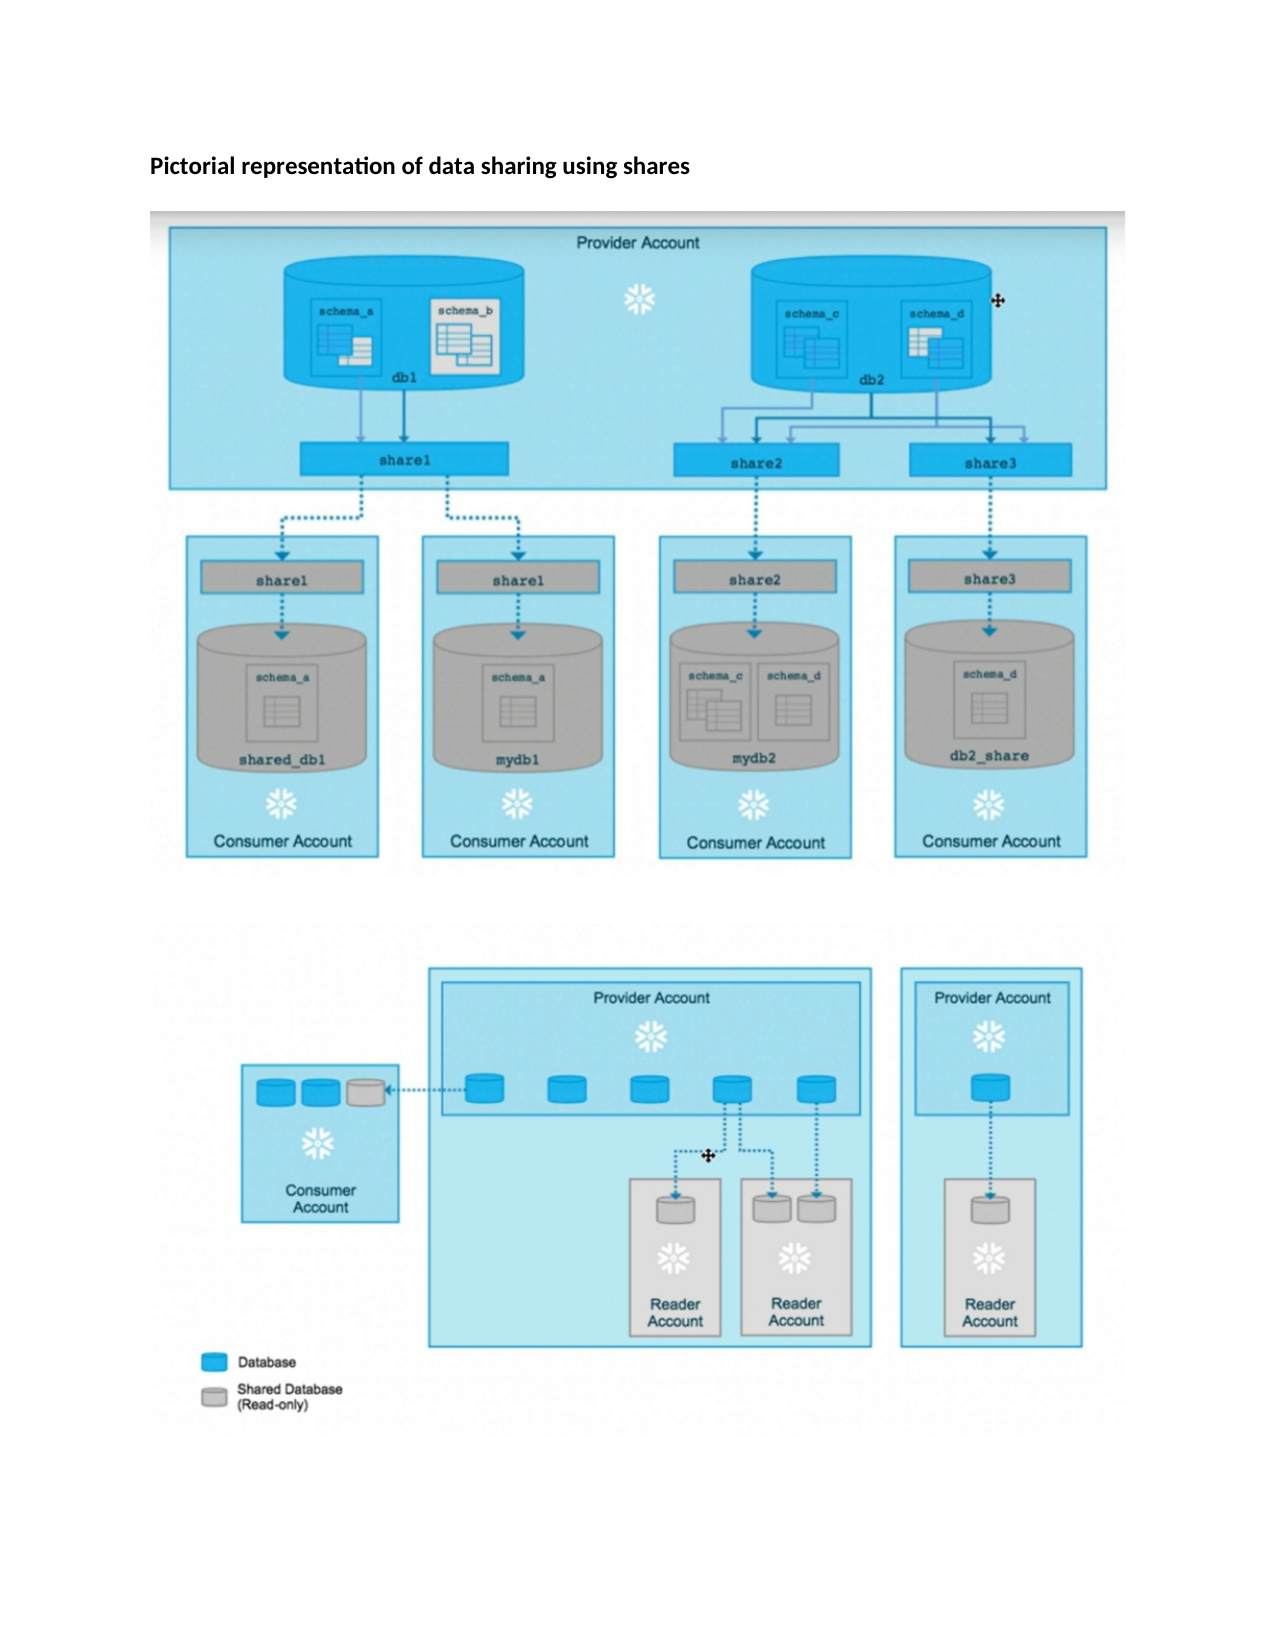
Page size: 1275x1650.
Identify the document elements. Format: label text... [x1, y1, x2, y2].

text Pictorial representation of data sharing using shares [150, 150, 1125, 181]
picture [150, 907, 1125, 1444]
picture [150, 211, 1125, 877]
